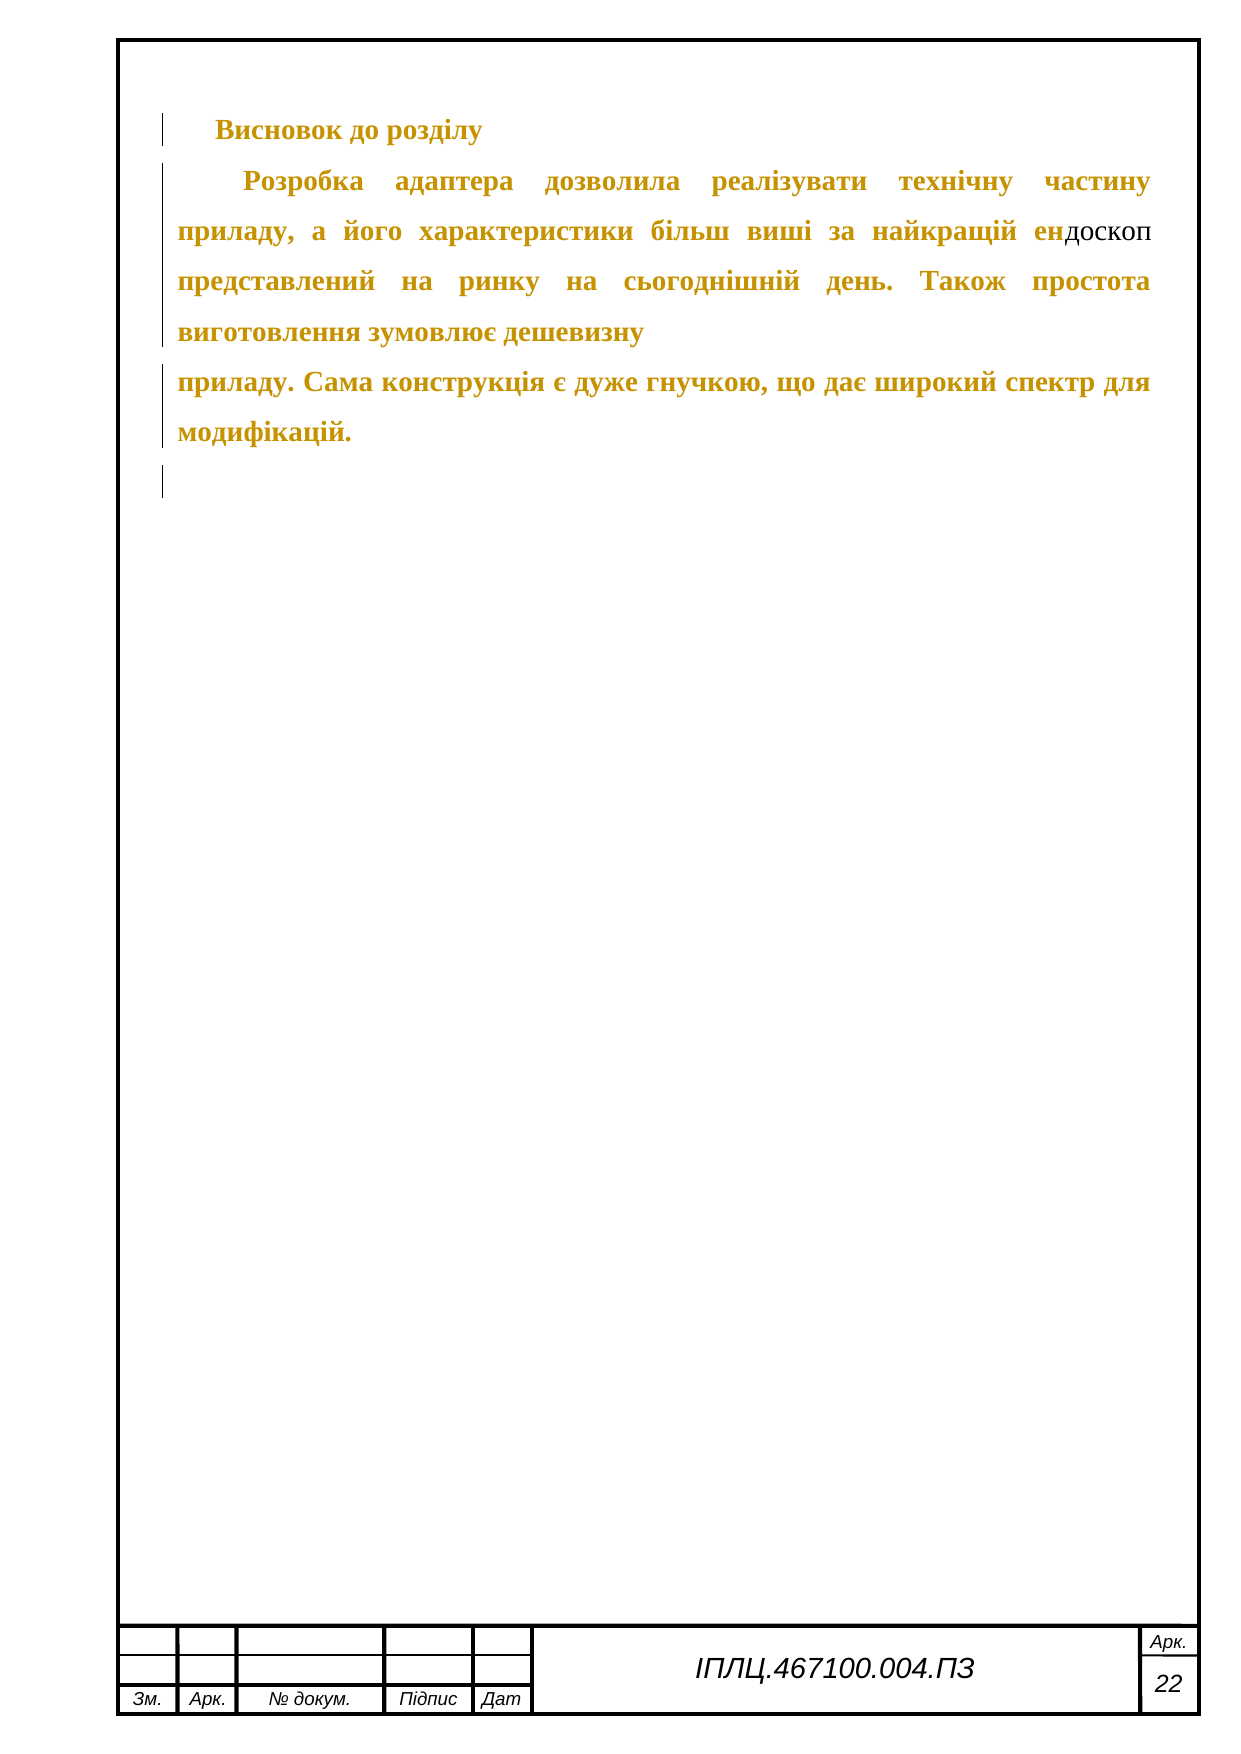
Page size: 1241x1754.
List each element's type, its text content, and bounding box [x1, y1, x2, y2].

text приладу. Сама конструкція є дуже гнучкою, що дає широкий спектр для модифікацій. [177, 364, 1152, 448]
text Розробка адаптера дозволила реалізувати технічну частину приладу, а його характеристики більш виші за найкращій ендоскоп представлений на ринку на сьогоднішній день. Також простота виготовлення зумовлює дешевизну [177, 163, 1152, 347]
subtitle Висновок до розділу [215, 112, 1152, 146]
